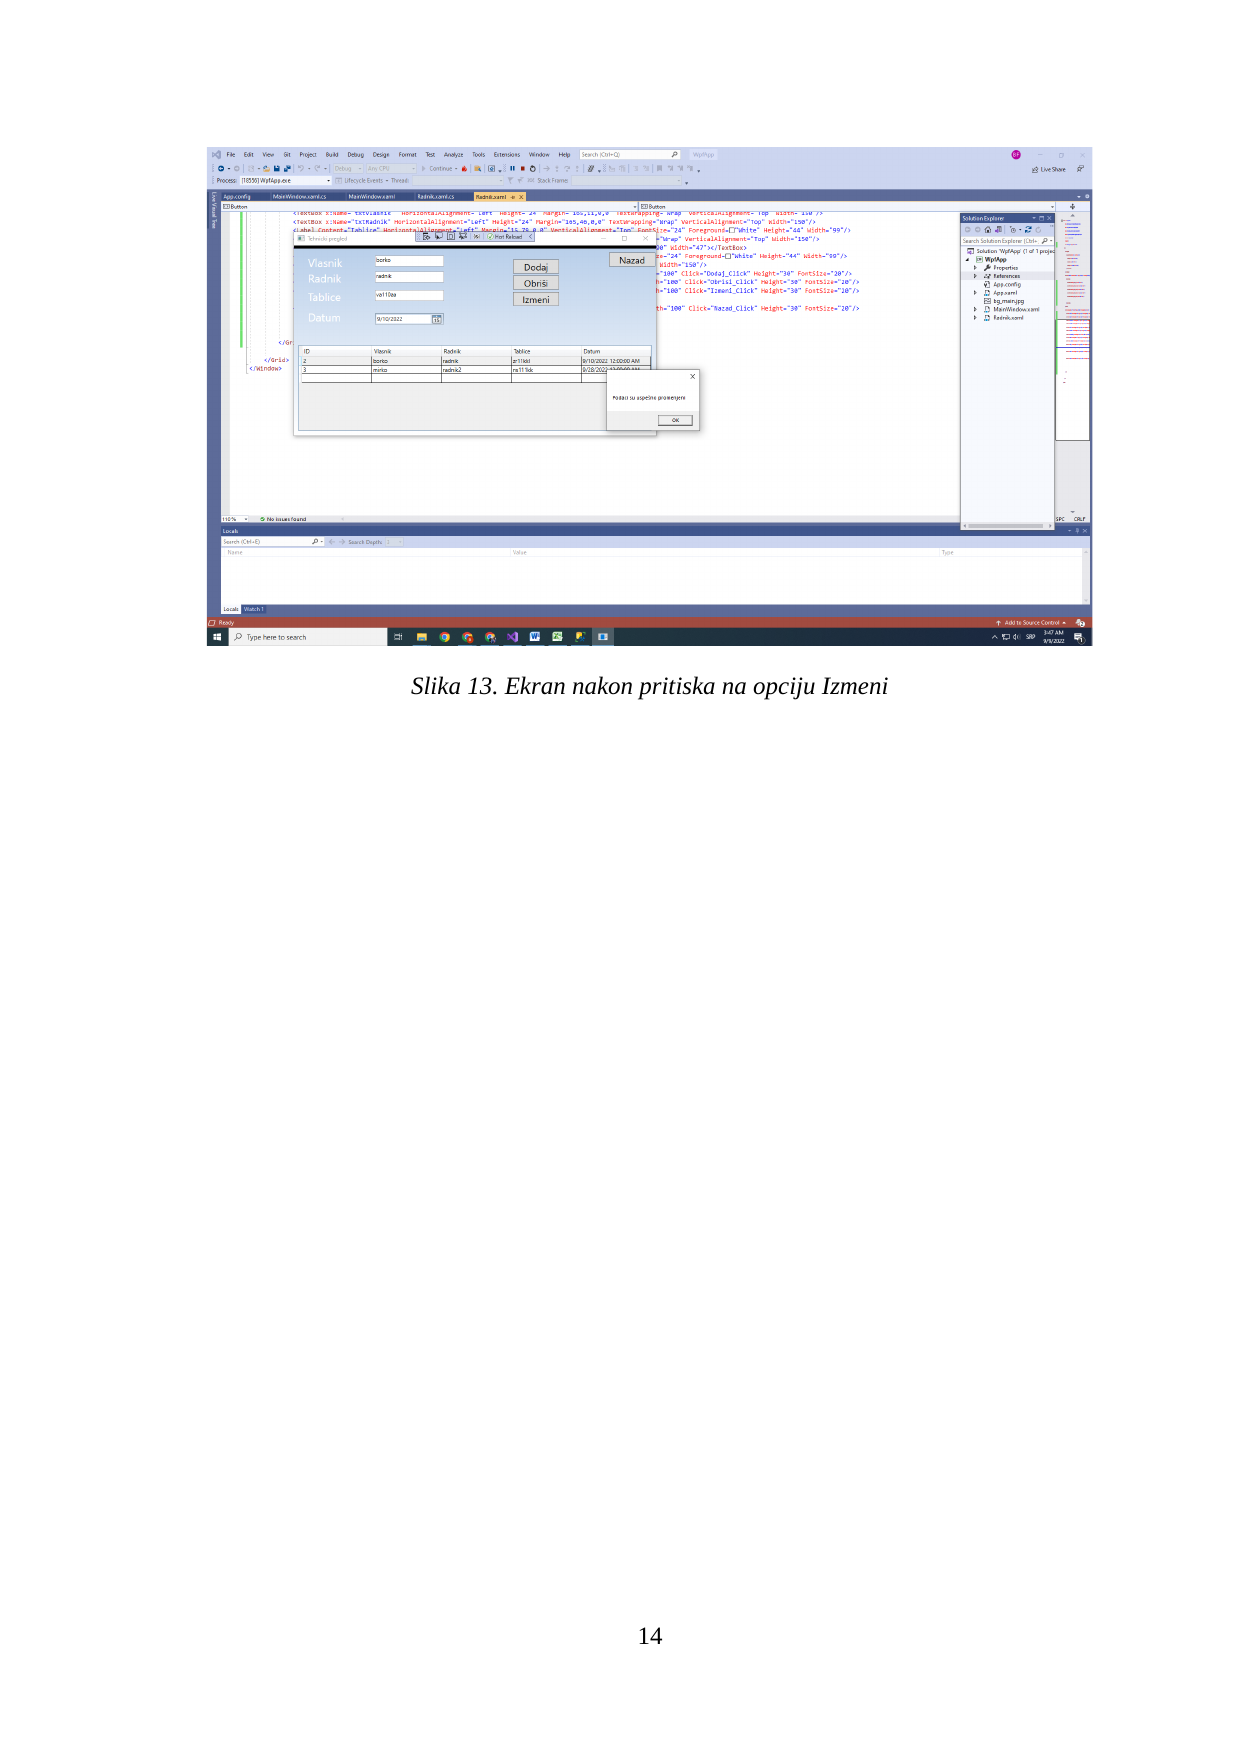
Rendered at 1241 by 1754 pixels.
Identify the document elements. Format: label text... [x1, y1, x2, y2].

text Slika 13. Ekran nakon pritiska na opciju Izmeni [207, 671, 1092, 700]
picture [206, 147, 1093, 646]
